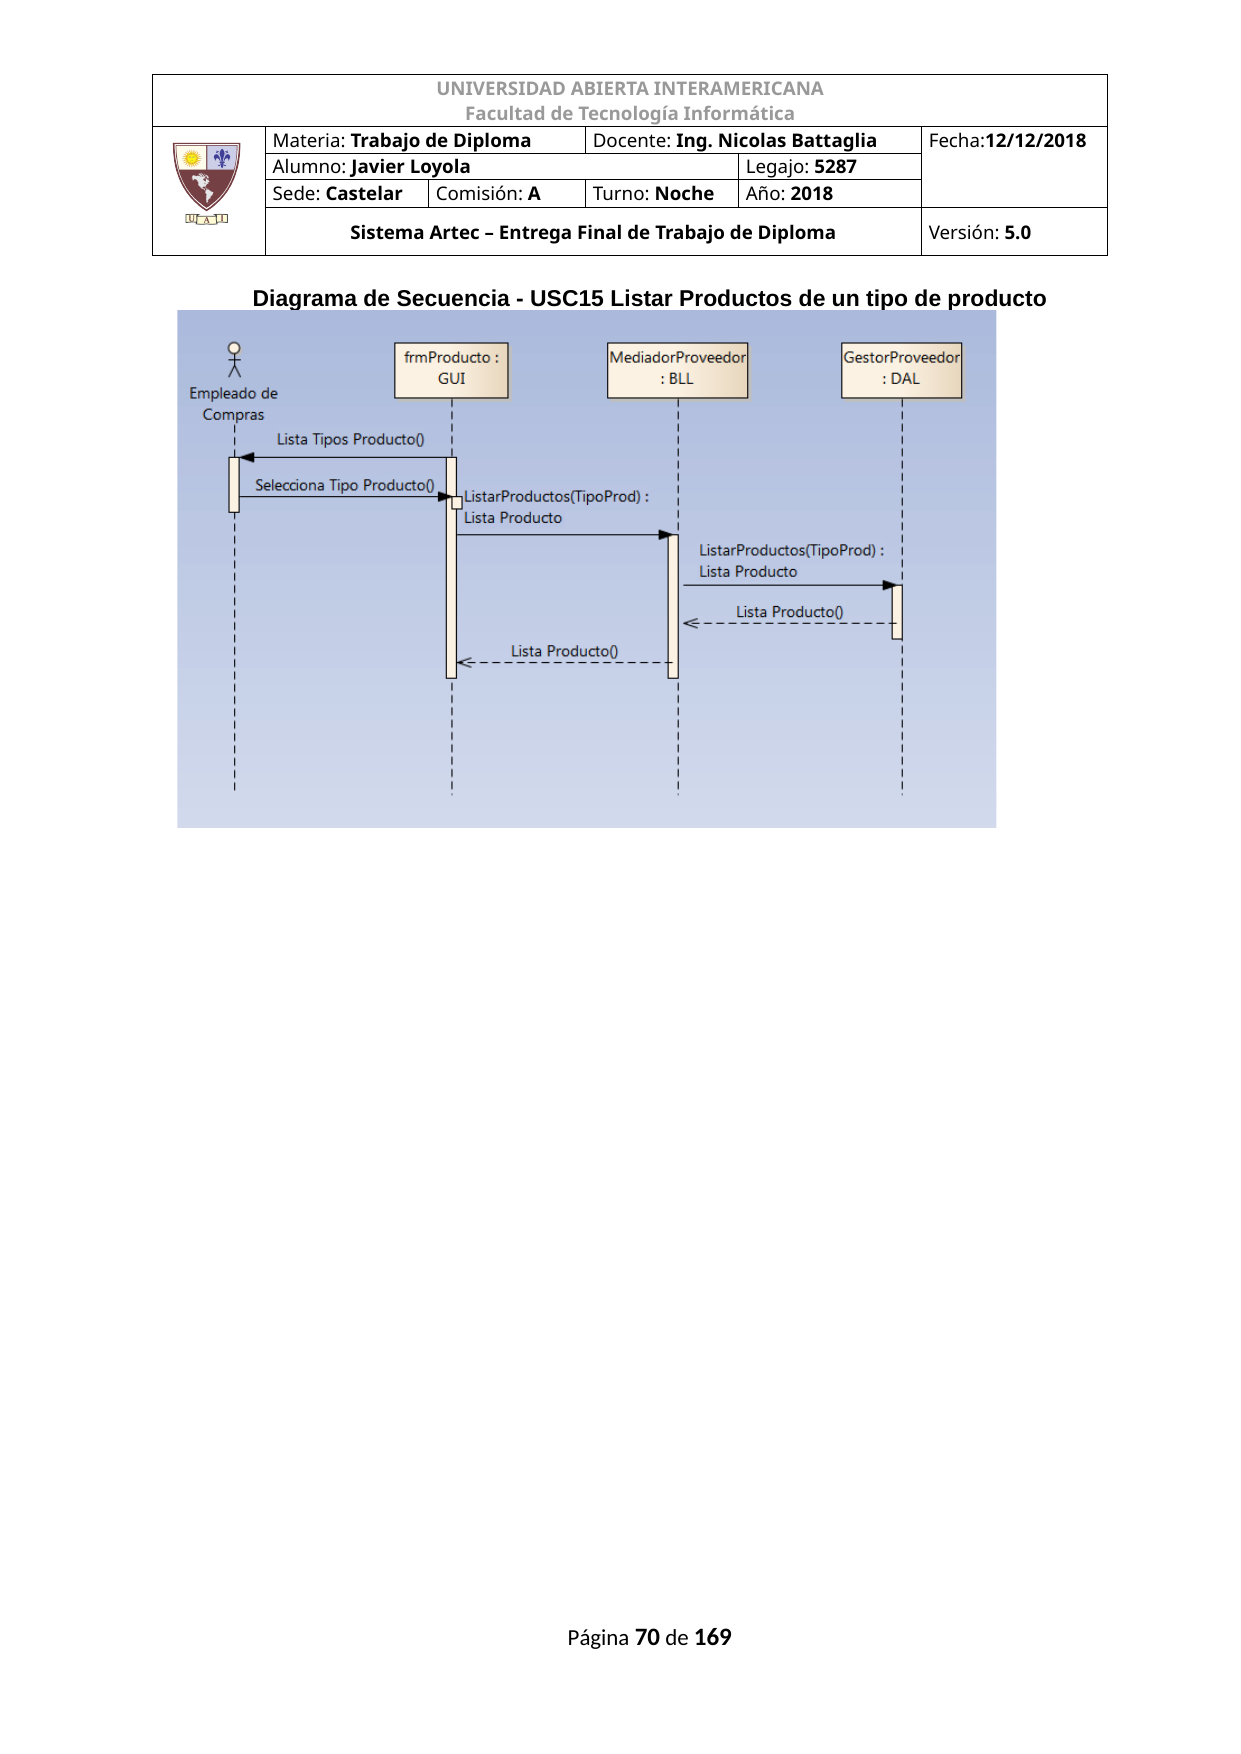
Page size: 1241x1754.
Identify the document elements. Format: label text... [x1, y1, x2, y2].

text Diagrama de Secuencia - USC15 Listar Productos de un tipo de producto [177, 284, 1122, 311]
picture [177, 310, 997, 828]
picture [157, 136, 257, 228]
